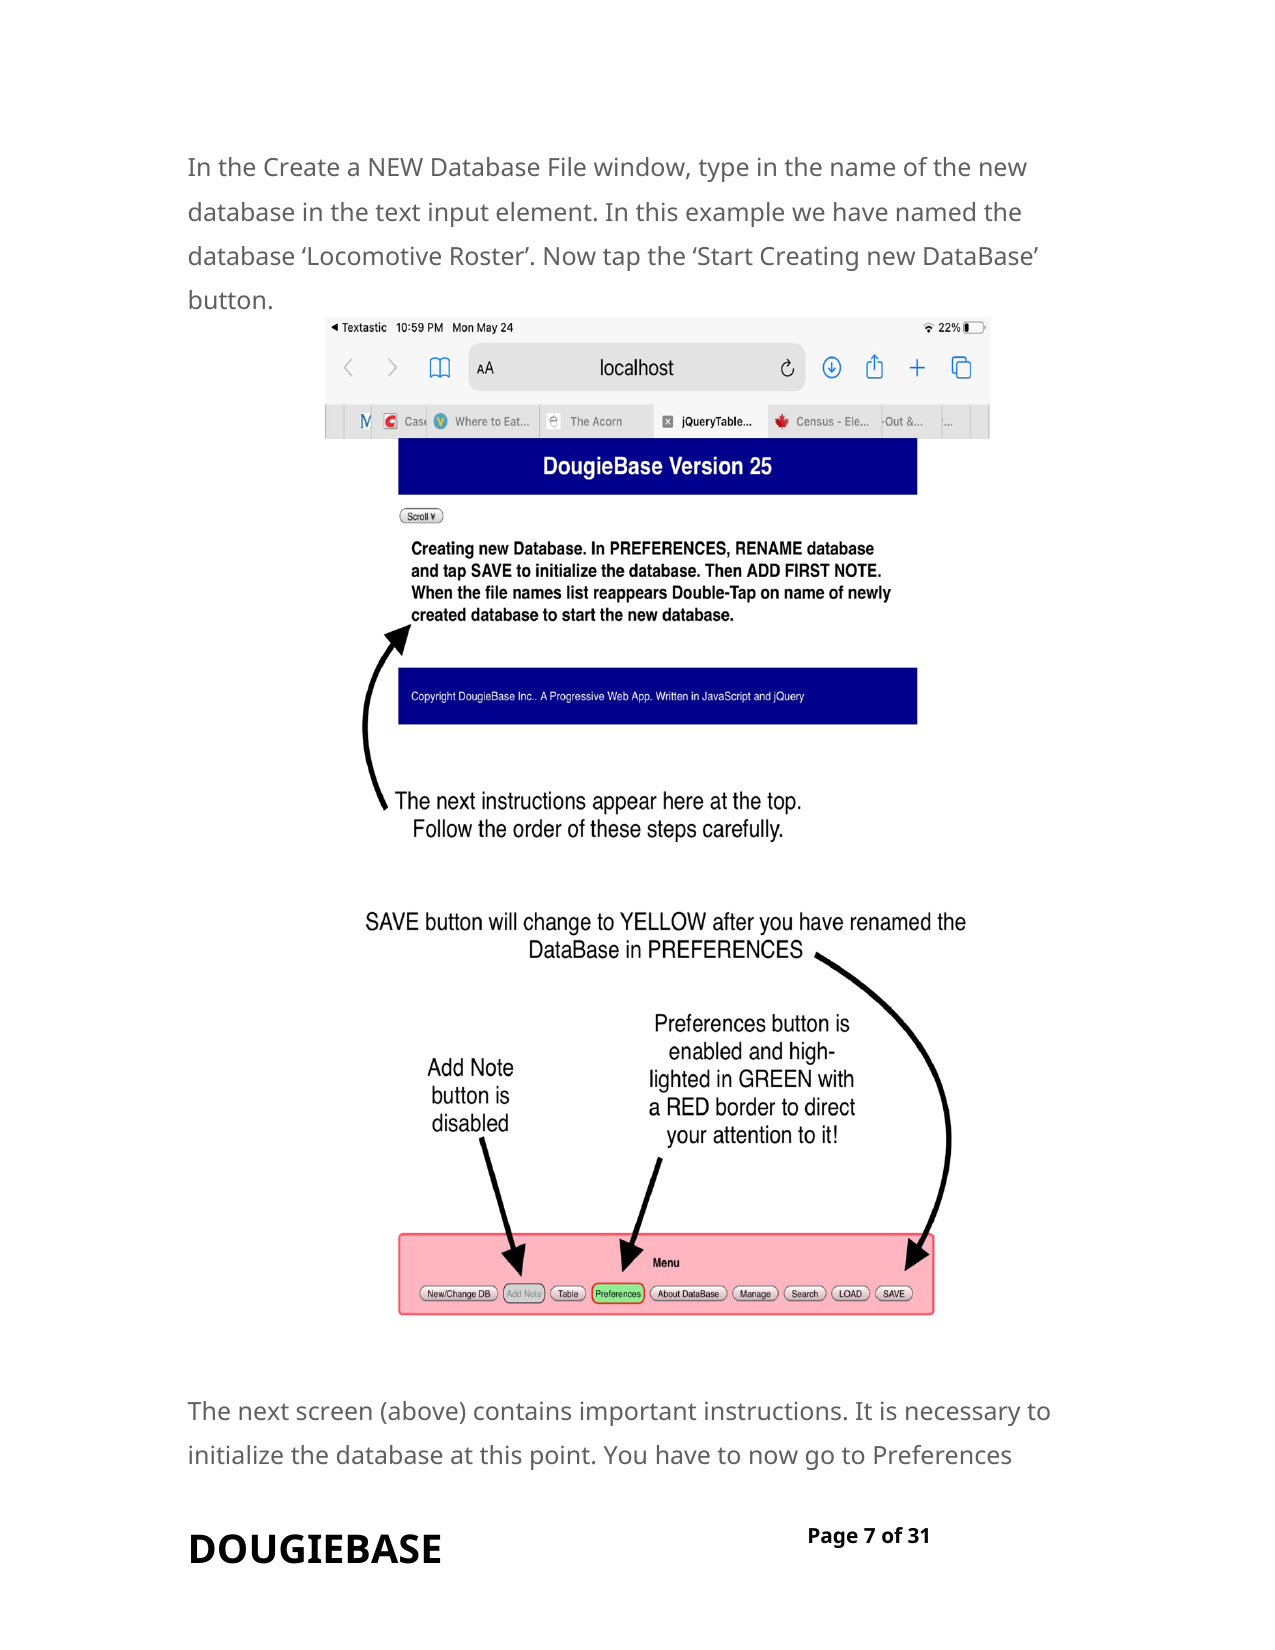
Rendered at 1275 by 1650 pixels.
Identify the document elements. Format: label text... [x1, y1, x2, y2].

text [187, 348, 1087, 1472]
picture [325, 317, 990, 1353]
text In the Create a NEW Database File window, type in the name of the new database in the text input element. In this example we have named the database ‘Locomotive Roster’. Now tap the ‘Start Creating new DataBase’ button. [187, 150, 1087, 317]
